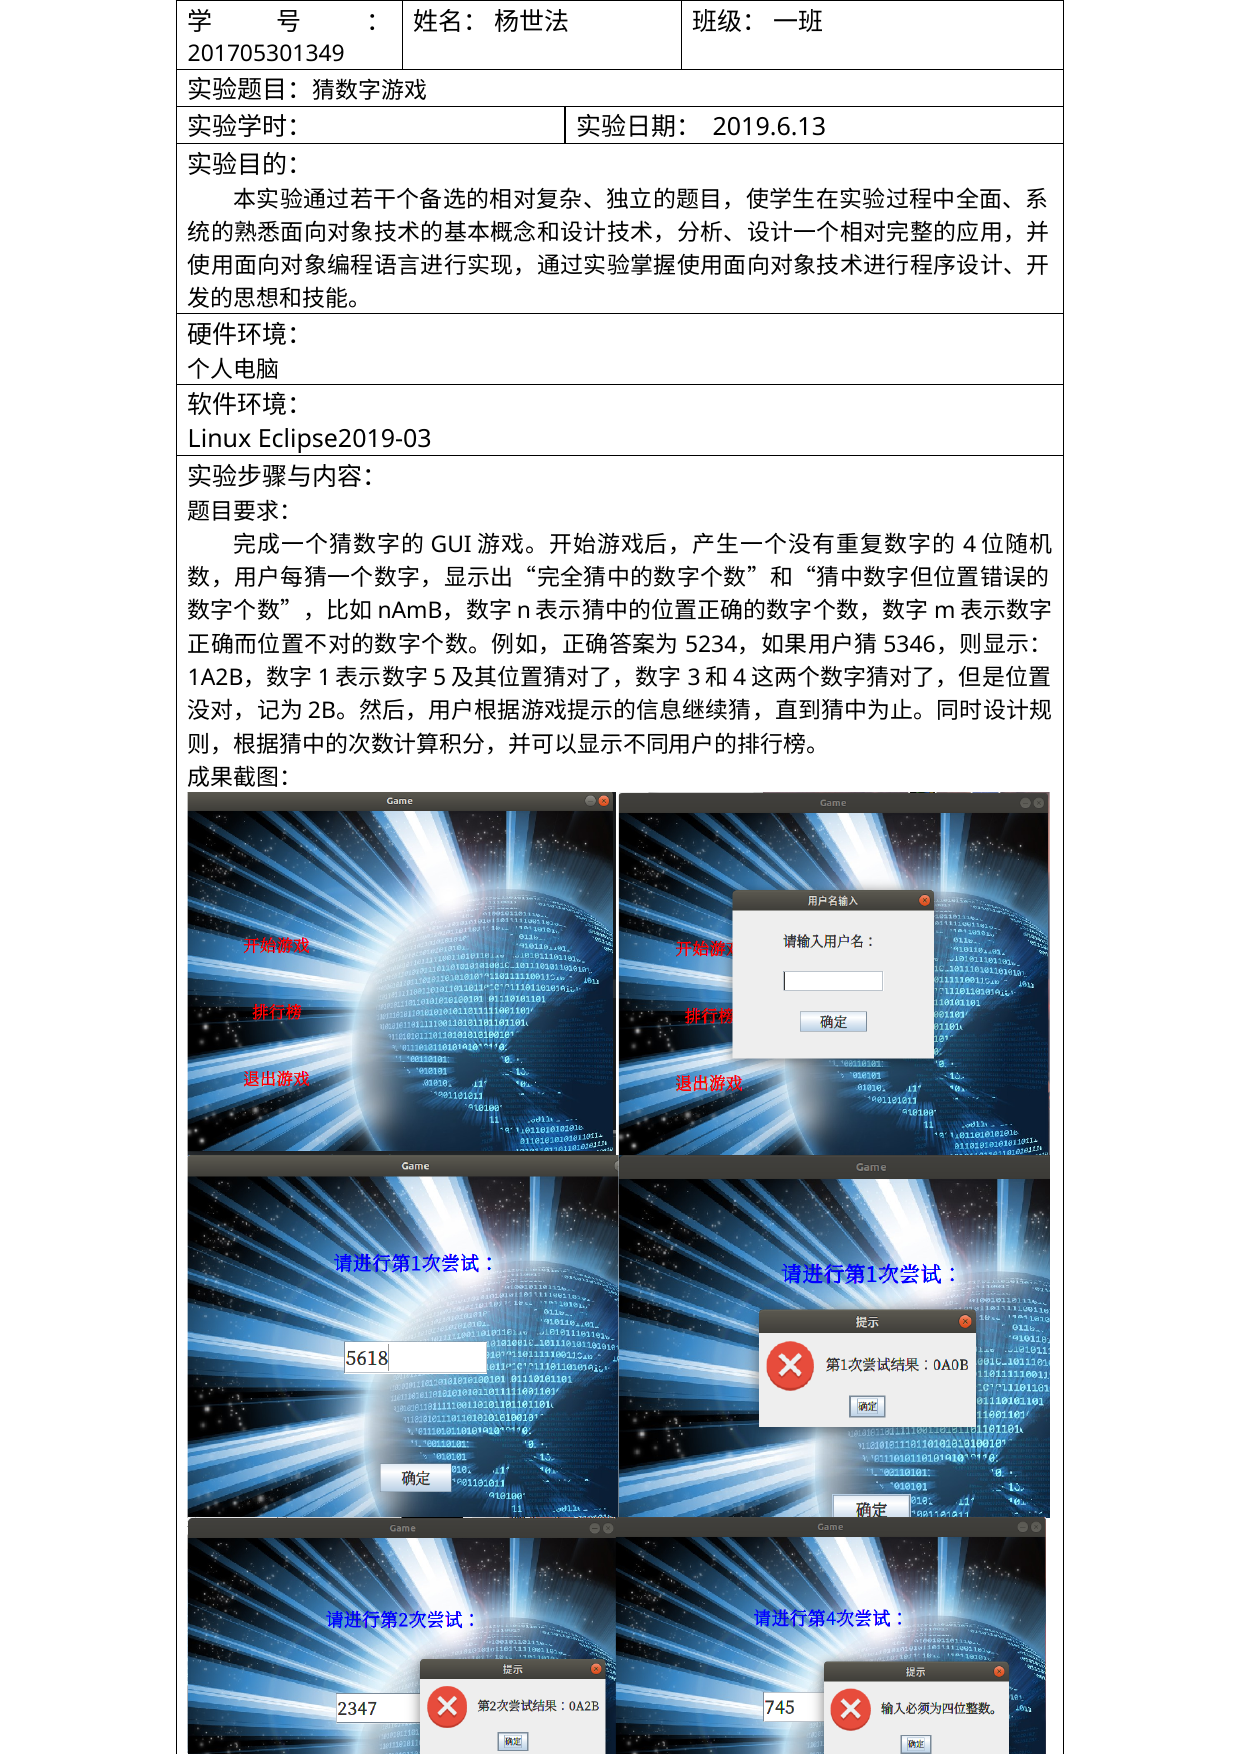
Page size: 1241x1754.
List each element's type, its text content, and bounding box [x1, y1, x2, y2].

table_cell 实验目的： 本实验通过若干个备选的相对复杂、独立的题目，使学生在实验过程中全面、系统的熟悉面向对象技术的基本概念和设计技术，分析、设计一个相对完整的应用，并使用面向对象编程语言进行实现，通过实验掌握使用面向对象技术进行程序设计、开发的思想和技能。 [177, 144, 1063, 313]
table_cell 硬件环境： 个人电脑 [177, 314, 1063, 384]
table_cell 软件环境： Linux Eclipse2019-03 [177, 385, 1063, 455]
picture [187, 792, 1050, 1754]
table_header 班级： 一班 [682, 1, 1063, 68]
table_cell 实验日期： 2019.6.13 [566, 107, 1063, 143]
table_header 学号：201705301349 [177, 1, 402, 68]
table_cell 实验题目：猜数字游戏 [177, 70, 1063, 106]
table_cell 实验步骤与内容： 题目要求： 完成一个猜数字的GUI游戏。开始游戏后，产生一个没有重复数字的4位随机数，用户每猜一个数字，显示出“完全猜中的数字个数”和“猜中数字但位置错误的数字个数”，比如nAmB，数字n表示猜中的位置正确的数字个数，数字m表示数字正确而位置不对的数字个数。例如，正确答案为5234，如果用户猜5346，则显示：1A2B，数字1表示数字5及其位置猜对了，数字3和4这两个数字猜对了，但是位置没对，记为2B。然后，用户根据游戏提示的信息继续猜，直到猜中为止。同时设计规则，根据猜中的次数计算积分，并可以显示不同用户的排行榜。 成果截图： 一、题目分析 本题是一个有界面能够与玩家交互的应用程序题，与玩家进行交互首先要能够读取玩家输入的信息，其次将玩家输入的信息与正确答案进行比对，再将结果（反馈信息）以界面或者其他形式展示给用户。积分排行榜就要求将所有用户的得分信息都存储起来，每次查询排行榜时读取用户得分信息排序后展示。 二、设计思路 １、ＧＵＩ设计 总共有４个主要界面分别为主界面、登录界面、游戏界面、积分排名界面。主界面负责提供游戏的菜单（开始游戏、排行榜、退出游戏），并能够调用登录界面、积分排名界面。登录界面负责获取用户名并调用游戏界面。游戏界面负责获取用户猜的数字，并展示后台返回信息。积分排名界面负责展示用户得分信息及排名情况。 ２、后台设计 共有５个主要类，用户类、分数类、数字类、用户列表类、分数列表类。用户类 负责存储用户名、用户游戏次数、最高分、历史成绩等信息。分数类存储一次游戏的信息（用户名、用户本次得分）。数字类负责产生游戏数字、验证用户输入并返回相应信息、生成本次游戏成绩。用户列表类存储所有用户信息。分数列表类存储所有得分信息。 设计方案 １、ＧＵＩ （１）主界面 主界面负责提供游戏的菜单（开始游戏、排行榜、退出游戏）。 登录交互： 显示排名： 退出游戏： （２）登录界面 登录界面负责获取用户名并调用游戏界面。 （３）游戏界面 游戏界面负责获取用户猜的数字，并展示后台返回信息。 后台通过调用getInput()函数获取用户输入 （４）积分排名界面 积分排名界面负责展示用户得分信息及排名情况。 积分排名界面采用卡片布局，ScorePanel.java用于分数排名展示，UserPanel.java用于用户排名展示。 （５）其他类 Main_Frame类用于设置默认窗口属性，Main_Panel用于设置界面得到背景图片。 ２、后台 （１）用户类 用户类负责存储用户名。 （２）分数类 分数类存储一次游戏的信息（用户名、用户本次得分）。 （３）数字类 数字类负责产生游戏数字、验证用户输入并返回相应信息、生成本次游戏成绩。 数字生成： 验证用户输入并返回信息： 生成分数： （４）用户列表类 用户列表类存储所有用户信息。 读入所有用户信息： 获取用户排名列表： 将所有用户信息保存本地： （５）分数列表类 分数列表类存储所有得分信息。 读入成绩信息： 获取按成绩排名的列表： 将所有成绩信息保存本地： [177, 456, 1063, 1754]
table_cell 实验学时： [177, 107, 564, 143]
table_header 姓名： 杨世法 [403, 1, 681, 68]
